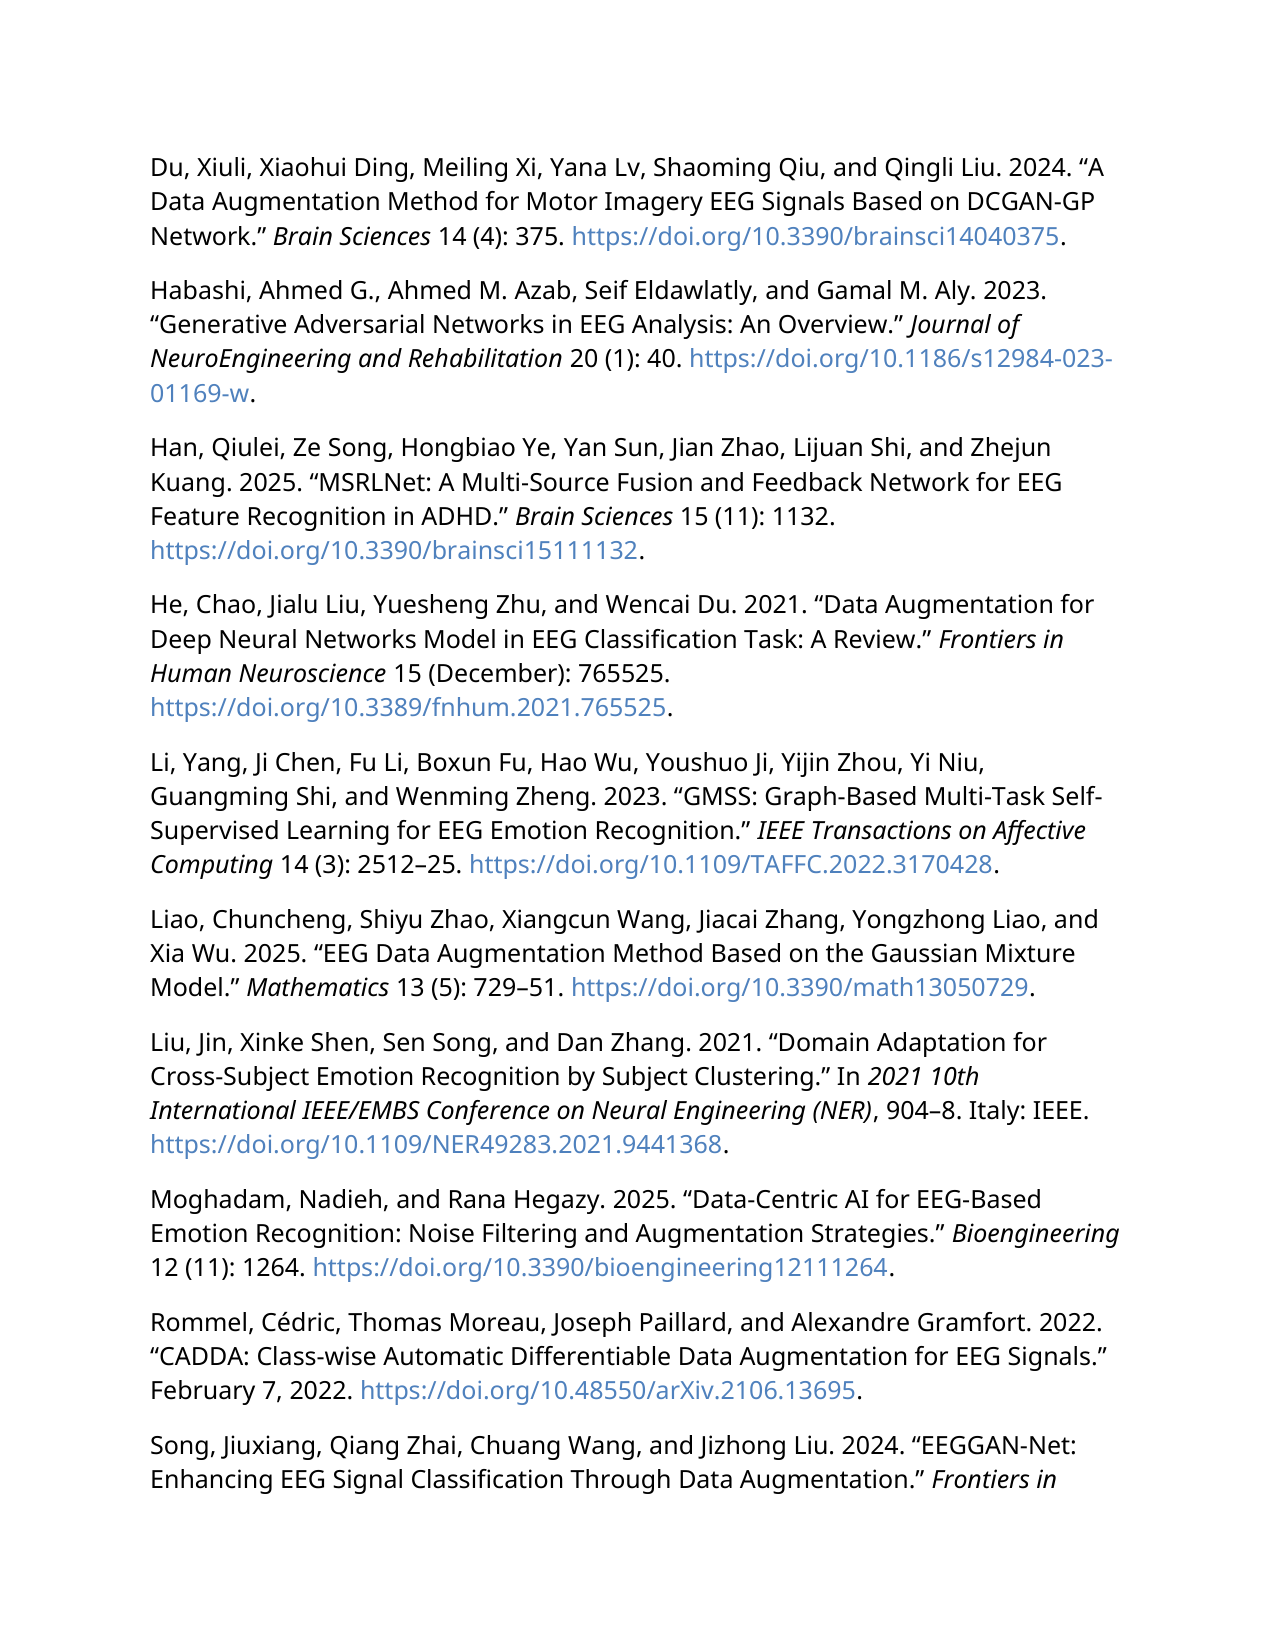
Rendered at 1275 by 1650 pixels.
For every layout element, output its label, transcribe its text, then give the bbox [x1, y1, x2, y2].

text Du, Xiuli, Xiaohui Ding, Meiling Xi, Yana Lv, Shaoming Qiu, and Qingli Liu. 2024. “A Data Augmentation Method for Motor Imagery EEG Signals Based on DCGAN-GP Network.” Brain Sciences 14 (4): 375. https://doi.org/10.3390/brainsci14040375. [150, 150, 1125, 252]
text He, Chao, Jialu Liu, Yuesheng Zhu, and Wencai Du. 2021. “Data Augmentation for Deep Neural Networks Model in EEG Classification Task: A Review.” Frontiers in Human Neuroscience 15 (December): 765525. https://doi.org/10.3389/fnhum.2021.765525. [150, 587, 1125, 723]
text Rommel, Cédric, Thomas Moreau, Joseph Paillard, and Alexandre Gramfort. 2022. “CADDA: Class-wise Automatic Differentiable Data Augmentation for EEG Signals.” February 7, 2022. https://doi.org/10.48550/arXiv.2106.13695. [150, 1304, 1125, 1407]
text Li, Yang, Ji Chen, Fu Li, Boxun Fu, Hao Wu, Youshuo Ji, Yijin Zhou, Yi Niu, Guangming Shi, and Wenming Zheng. 2023. “GMSS: Graph-Based Multi-Task Self-Supervised Learning for EEG Emotion Recognition.” IEEE Transactions on Affective Computing 14 (3): 2512–25. https://doi.org/10.1109/TAFFC.2022.3170428. [150, 744, 1125, 881]
text Moghadam, Nadieh, and Rana Hegazy. 2025. “Data-Centric AI for EEG-Based Emotion Recognition: Noise Filtering and Augmentation Strategies.” Bioengineering 12 (11): 1264. https://doi.org/10.3390/bioengineering12111264. [150, 1181, 1125, 1284]
text Han, Qiulei, Ze Song, Hongbiao Ye, Yan Sun, Jian Zhao, Lijuan Shi, and Zhejun Kuang. 2025. “MSRLNet: A Multi-Source Fusion and Feedback Network for EEG Feature Recognition in ADHD.” Brain Sciences 15 (11): 1132. https://doi.org/10.3390/brainsci15111132. [150, 430, 1125, 566]
text Habashi, Ahmed G., Ahmed M. Azab, Seif Eldawlatly, and Gamal M. Aly. 2023. “Generative Adversarial Networks in EEG Analysis: An Overview.” Journal of NeuroEngineering and Rehabilitation 20 (1): 40. https://doi.org/10.1186/s12984-023-01169-w. [150, 273, 1125, 409]
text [150, 1427, 1125, 1496]
text Liao, Chuncheng, Shiyu Zhao, Xiangcun Wang, Jiacai Zhang, Yongzhong Liao, and Xia Wu. 2025. “EEG Data Augmentation Method Based on the Gaussian Mixture Model.” Mathematics 13 (5): 729–51. https://doi.org/10.3390/math13050729. [150, 901, 1125, 1003]
text Liu, Jin, Xinke Shen, Sen Song, and Dan Zhang. 2021. “Domain Adaptation for Cross-Subject Emotion Recognition by Subject Clustering.” In 2021 10th International IEEE/EMBS Conference on Neural Engineering (NER), 904–8. Italy: IEEE. https://doi.org/10.1109/NER49283.2021.9441368. [150, 1024, 1125, 1161]
